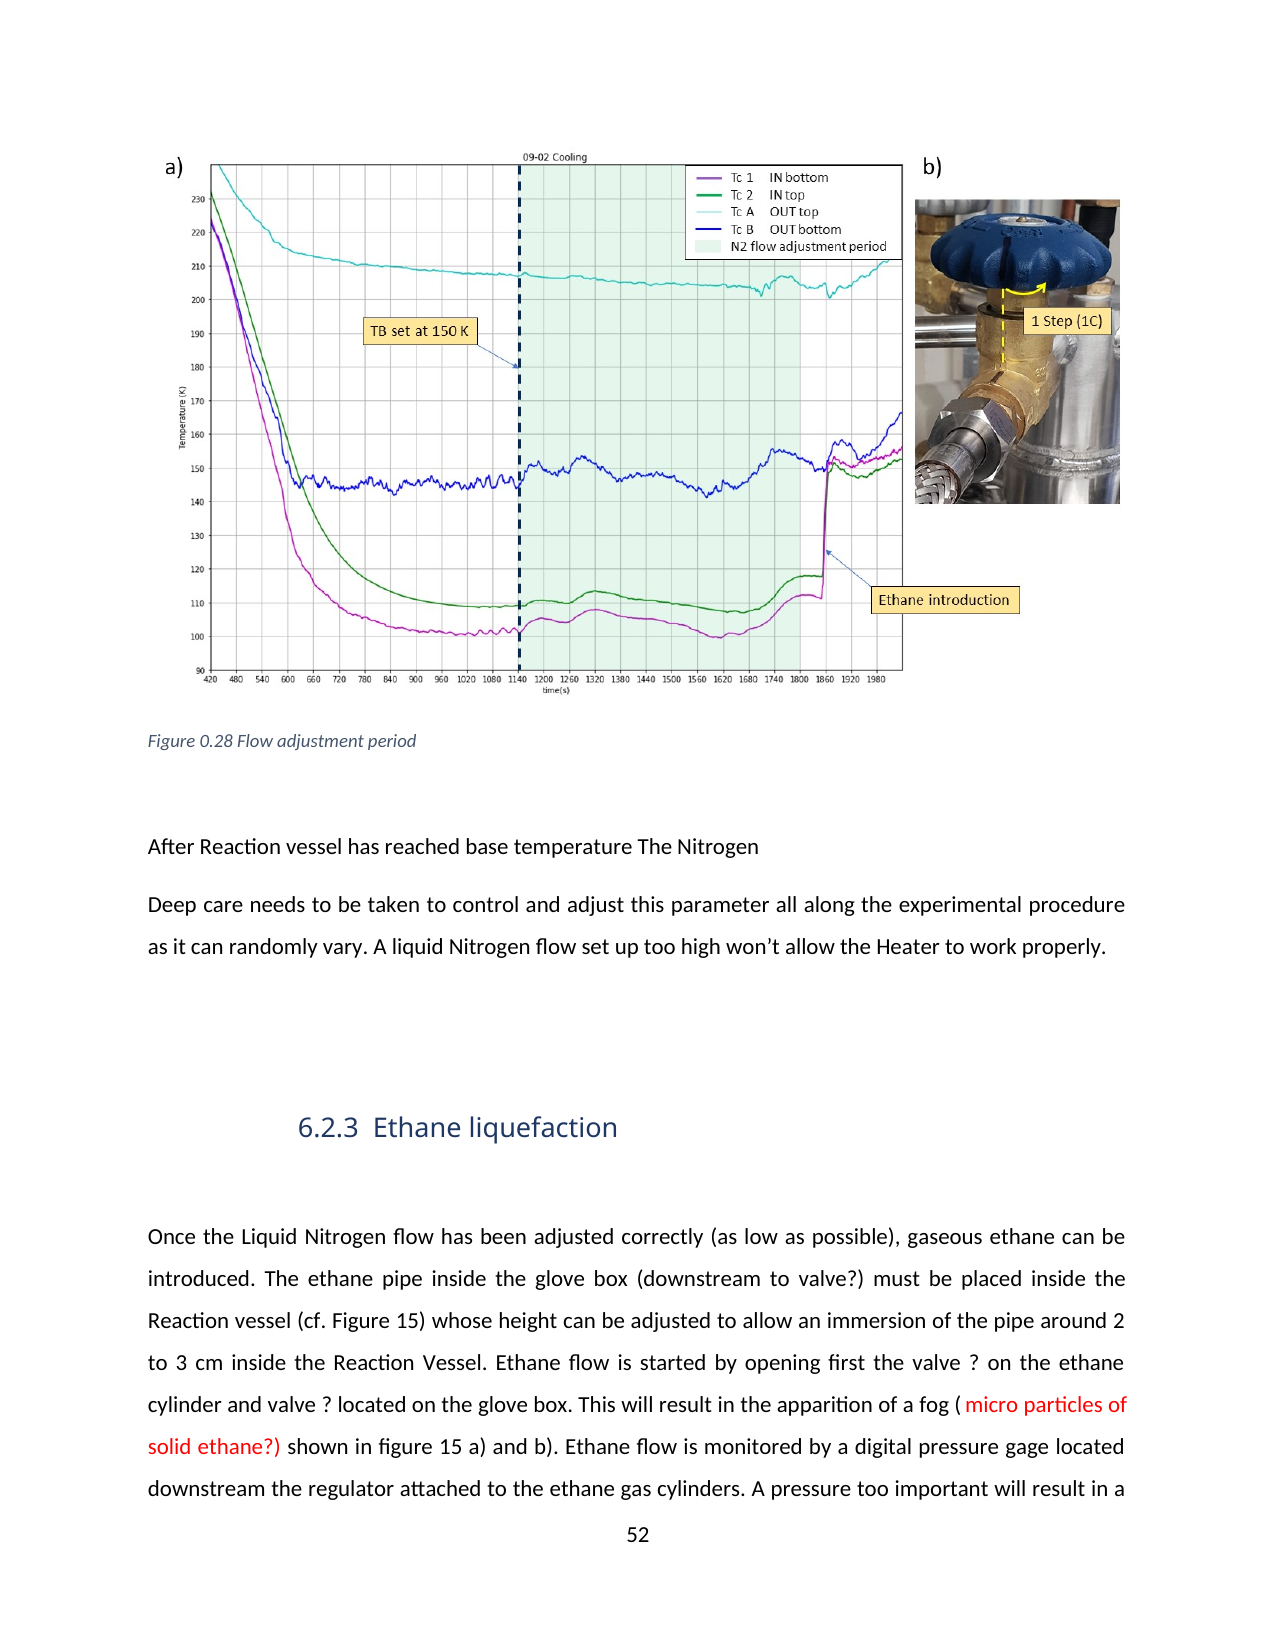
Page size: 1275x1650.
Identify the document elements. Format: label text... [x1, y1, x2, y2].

picture [147, 147, 1128, 699]
text After Reaction vessel has reached base temperature The Nitrogen [148, 832, 1127, 860]
text Deep care needs to be taken to control and adjust this parameter all along the experimental procedure as it can randomly vary. A liquid Nitrogen flow set up too high won’t allow the Heater to work properly. [148, 890, 1127, 960]
subtitle Ethane liquefaction [223, 1108, 1127, 1145]
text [148, 1222, 1127, 1502]
